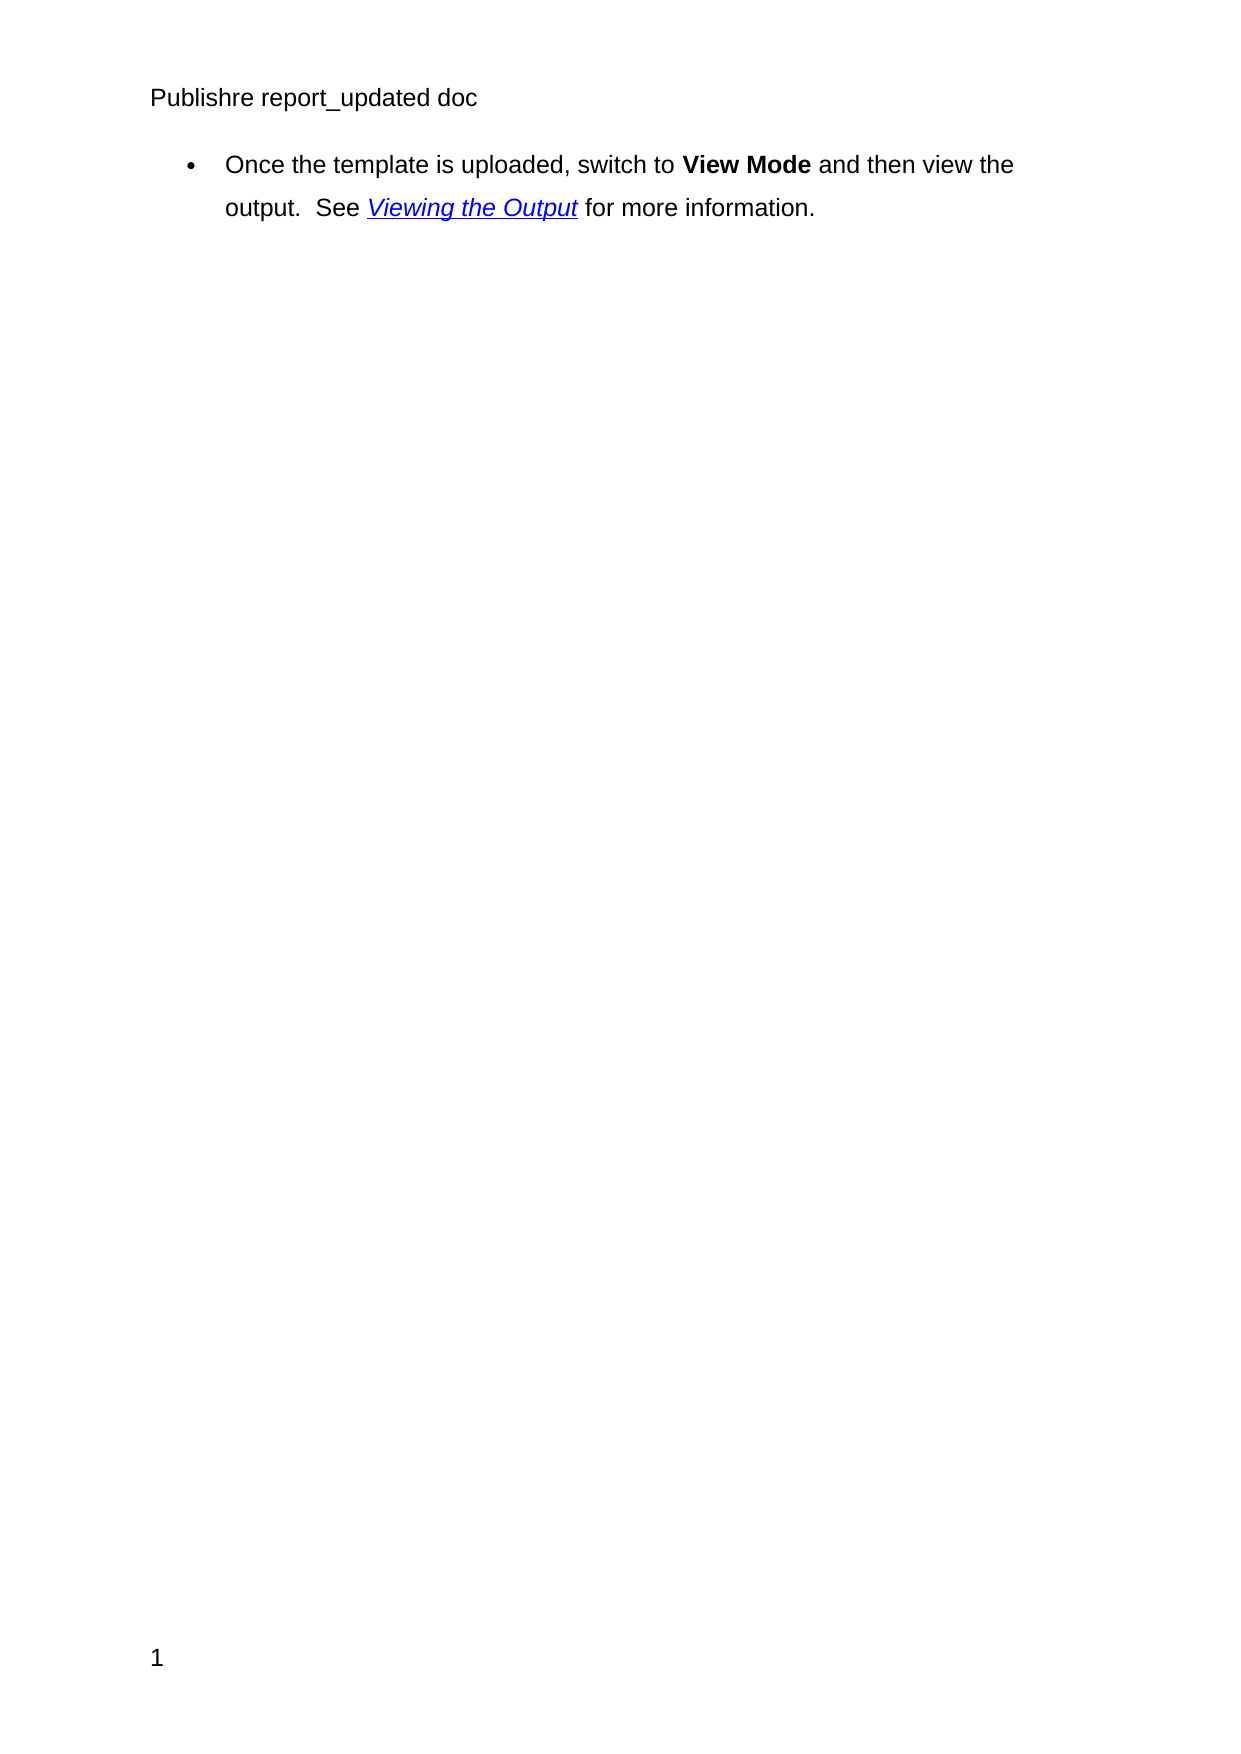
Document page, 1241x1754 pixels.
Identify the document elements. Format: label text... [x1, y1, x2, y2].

list Once the template is uploaded, switch to View Mode and then view the output. See Viewing the Output for more information. [187, 150, 1090, 222]
